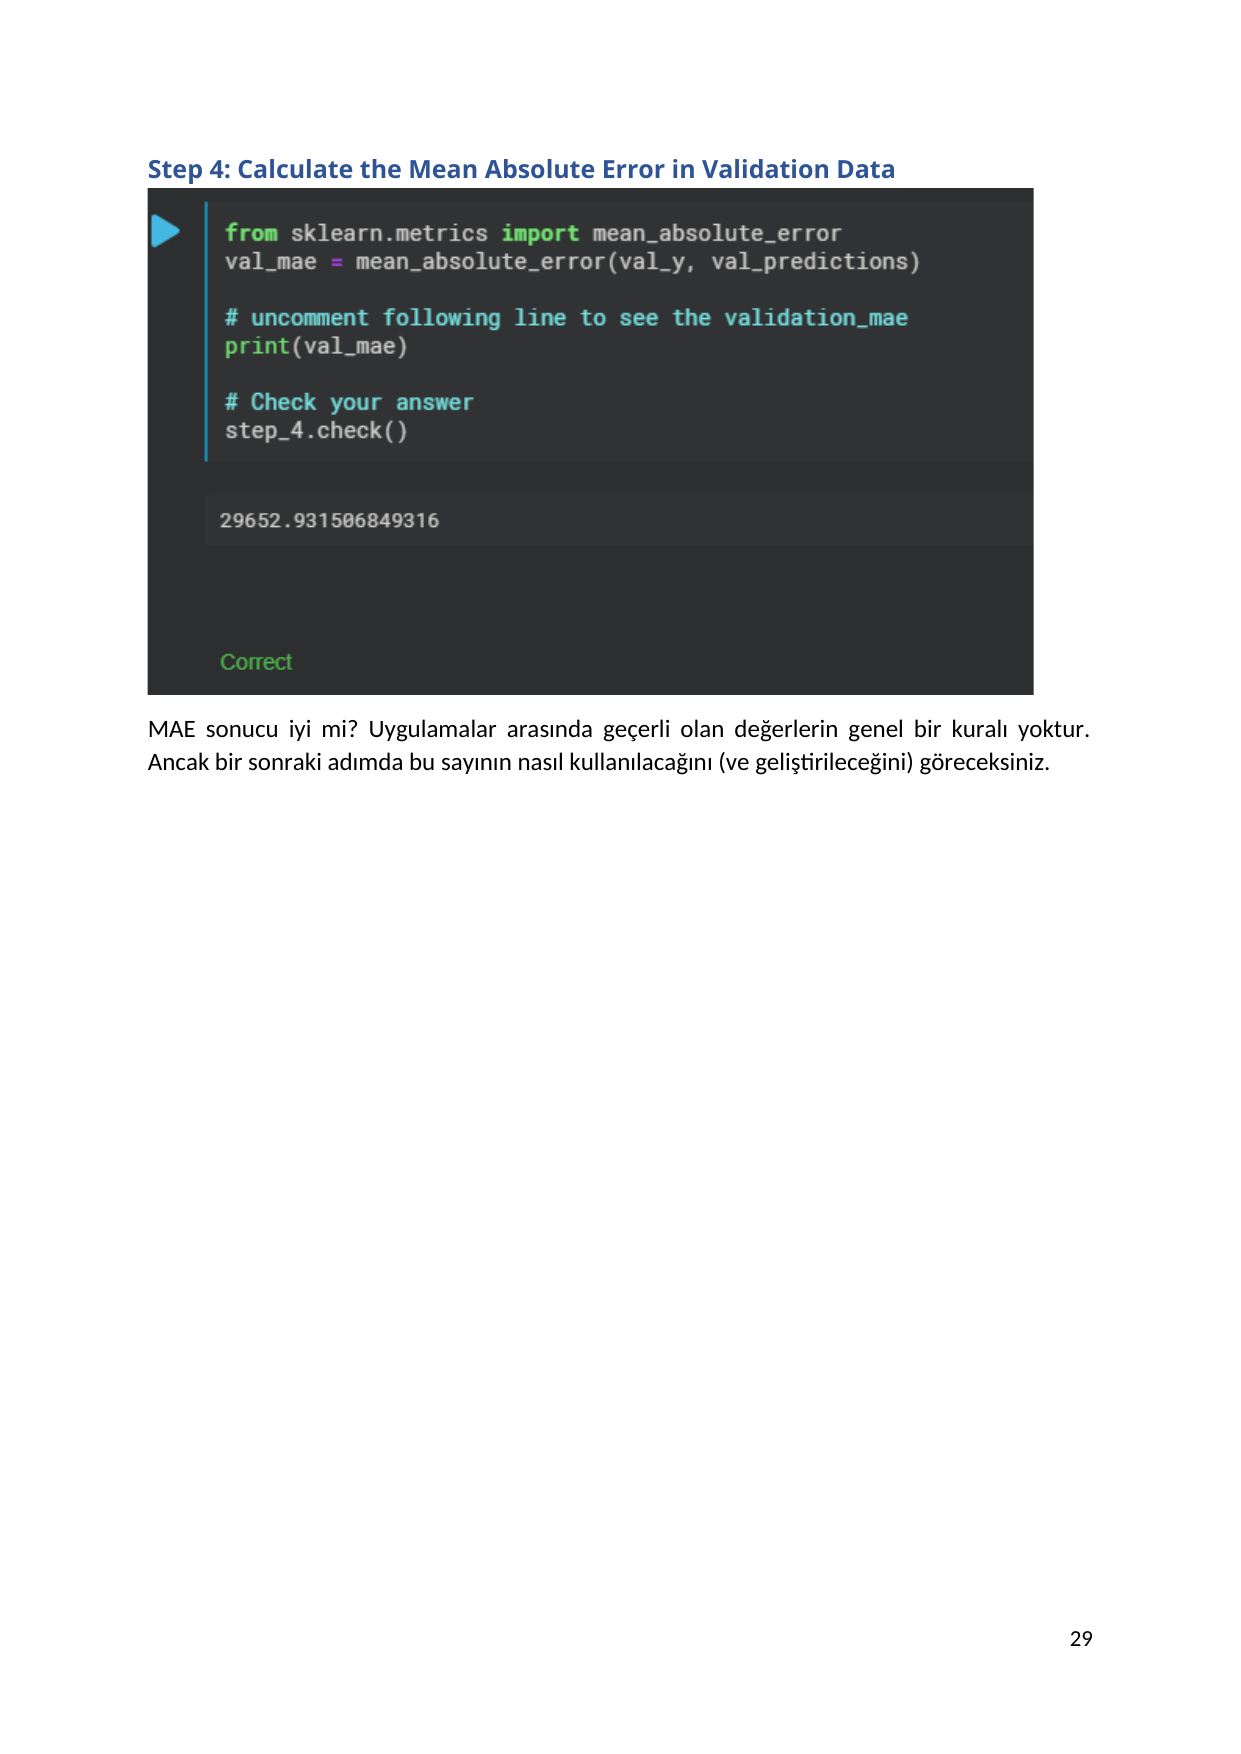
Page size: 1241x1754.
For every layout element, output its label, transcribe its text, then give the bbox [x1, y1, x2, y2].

text MAE sonucu iyi mi? Uygulamalar arasında geçerli olan değerlerin genel bir kuralı yoktur. Ancak bir sonraki adımda bu sayının nasıl kullanılacağını (ve geliştirileceğini) göreceksiniz. [148, 714, 1093, 777]
text Step 4: Calculate the Mean Absolute Error in Validation Data [148, 152, 1093, 186]
picture [147, 188, 1034, 695]
